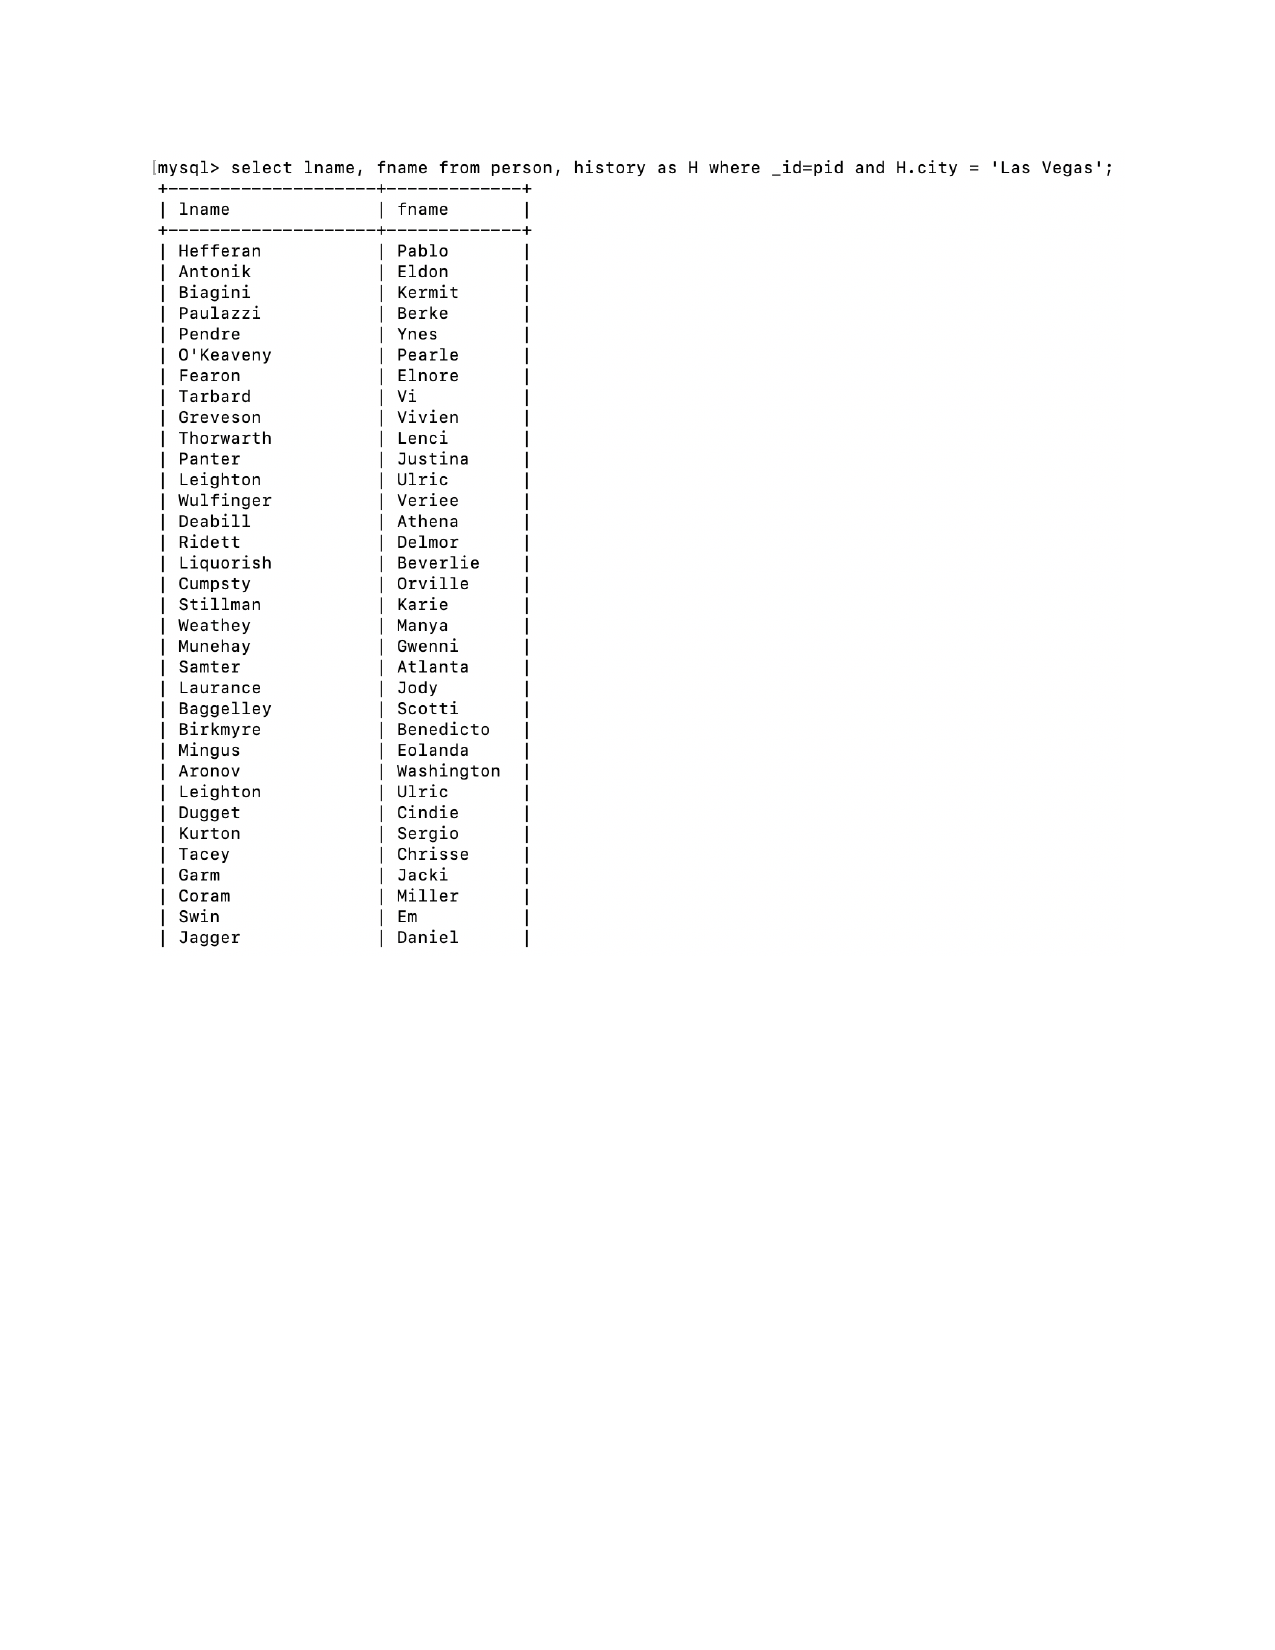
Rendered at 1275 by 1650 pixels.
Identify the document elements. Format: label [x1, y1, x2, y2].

picture [150, 150, 1125, 956]
